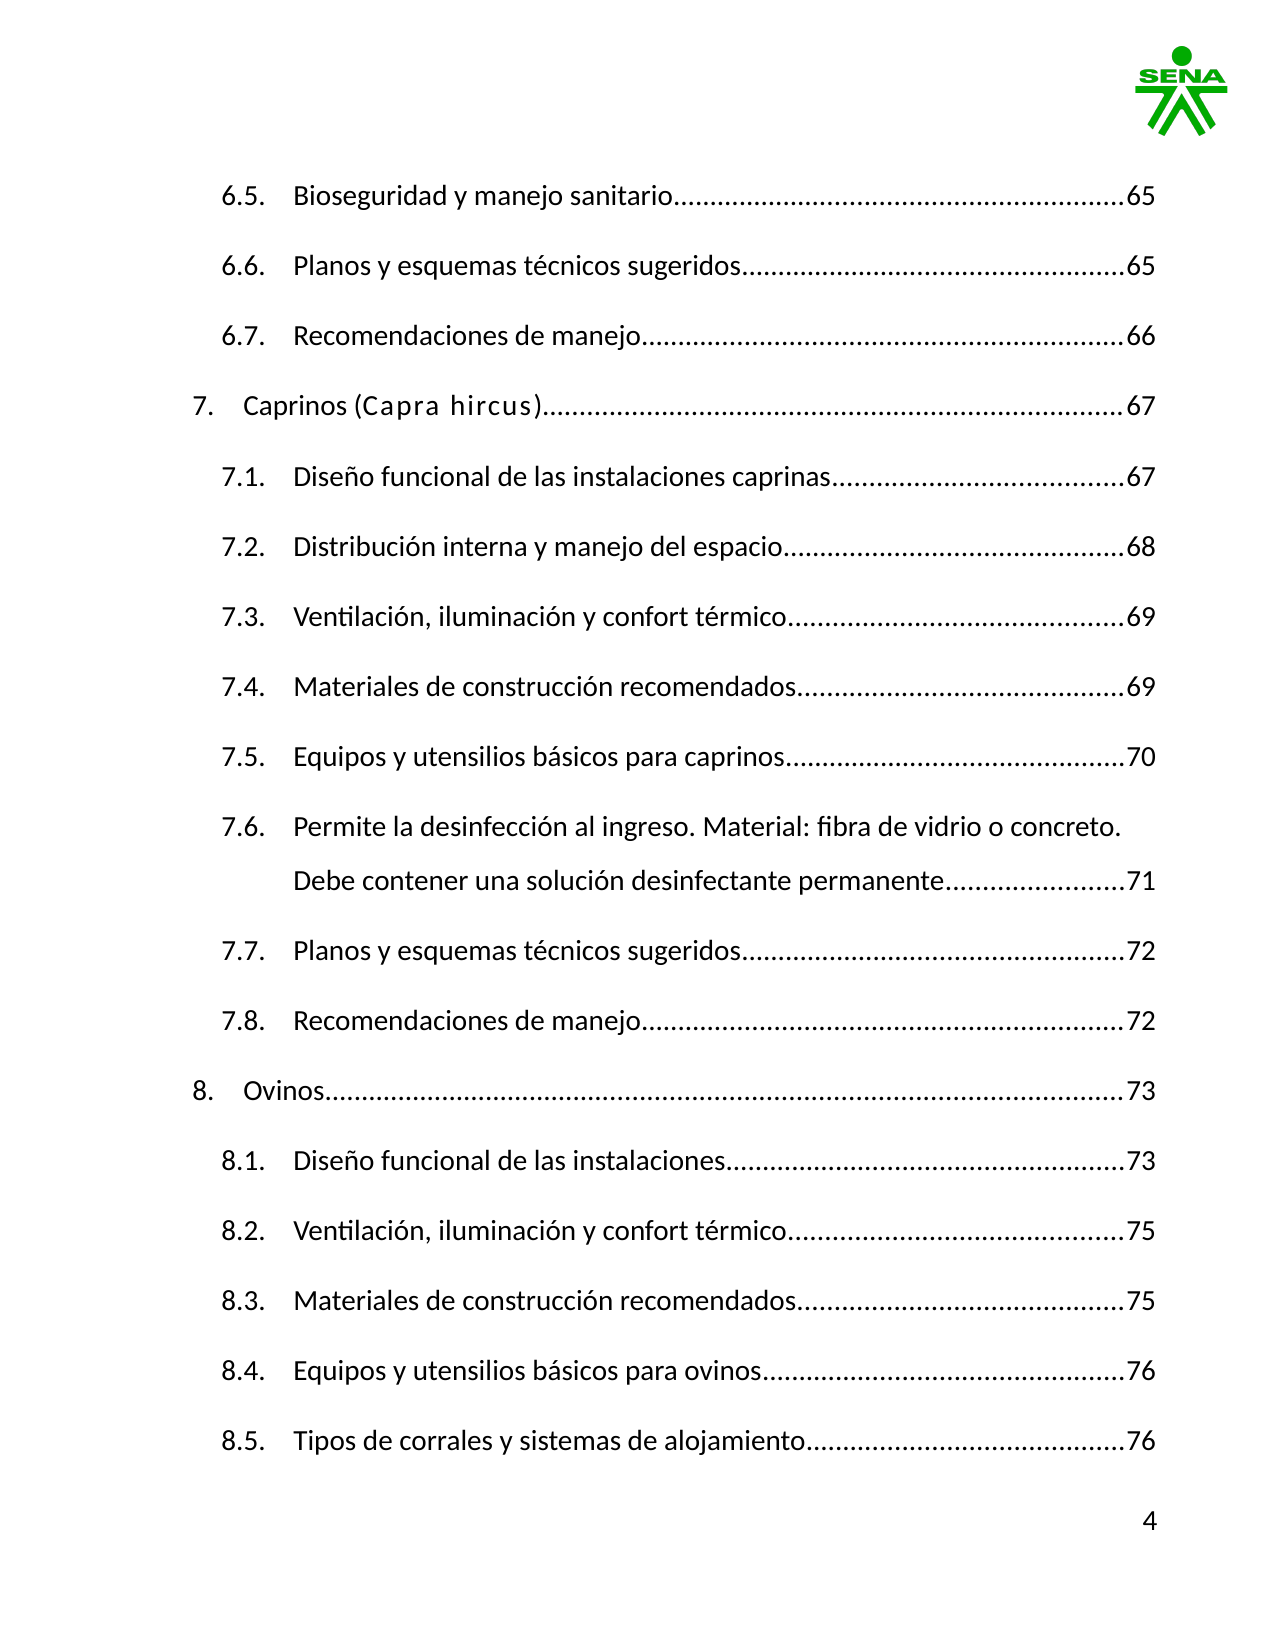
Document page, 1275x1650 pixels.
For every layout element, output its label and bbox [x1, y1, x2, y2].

picture [1135, 46, 1228, 136]
